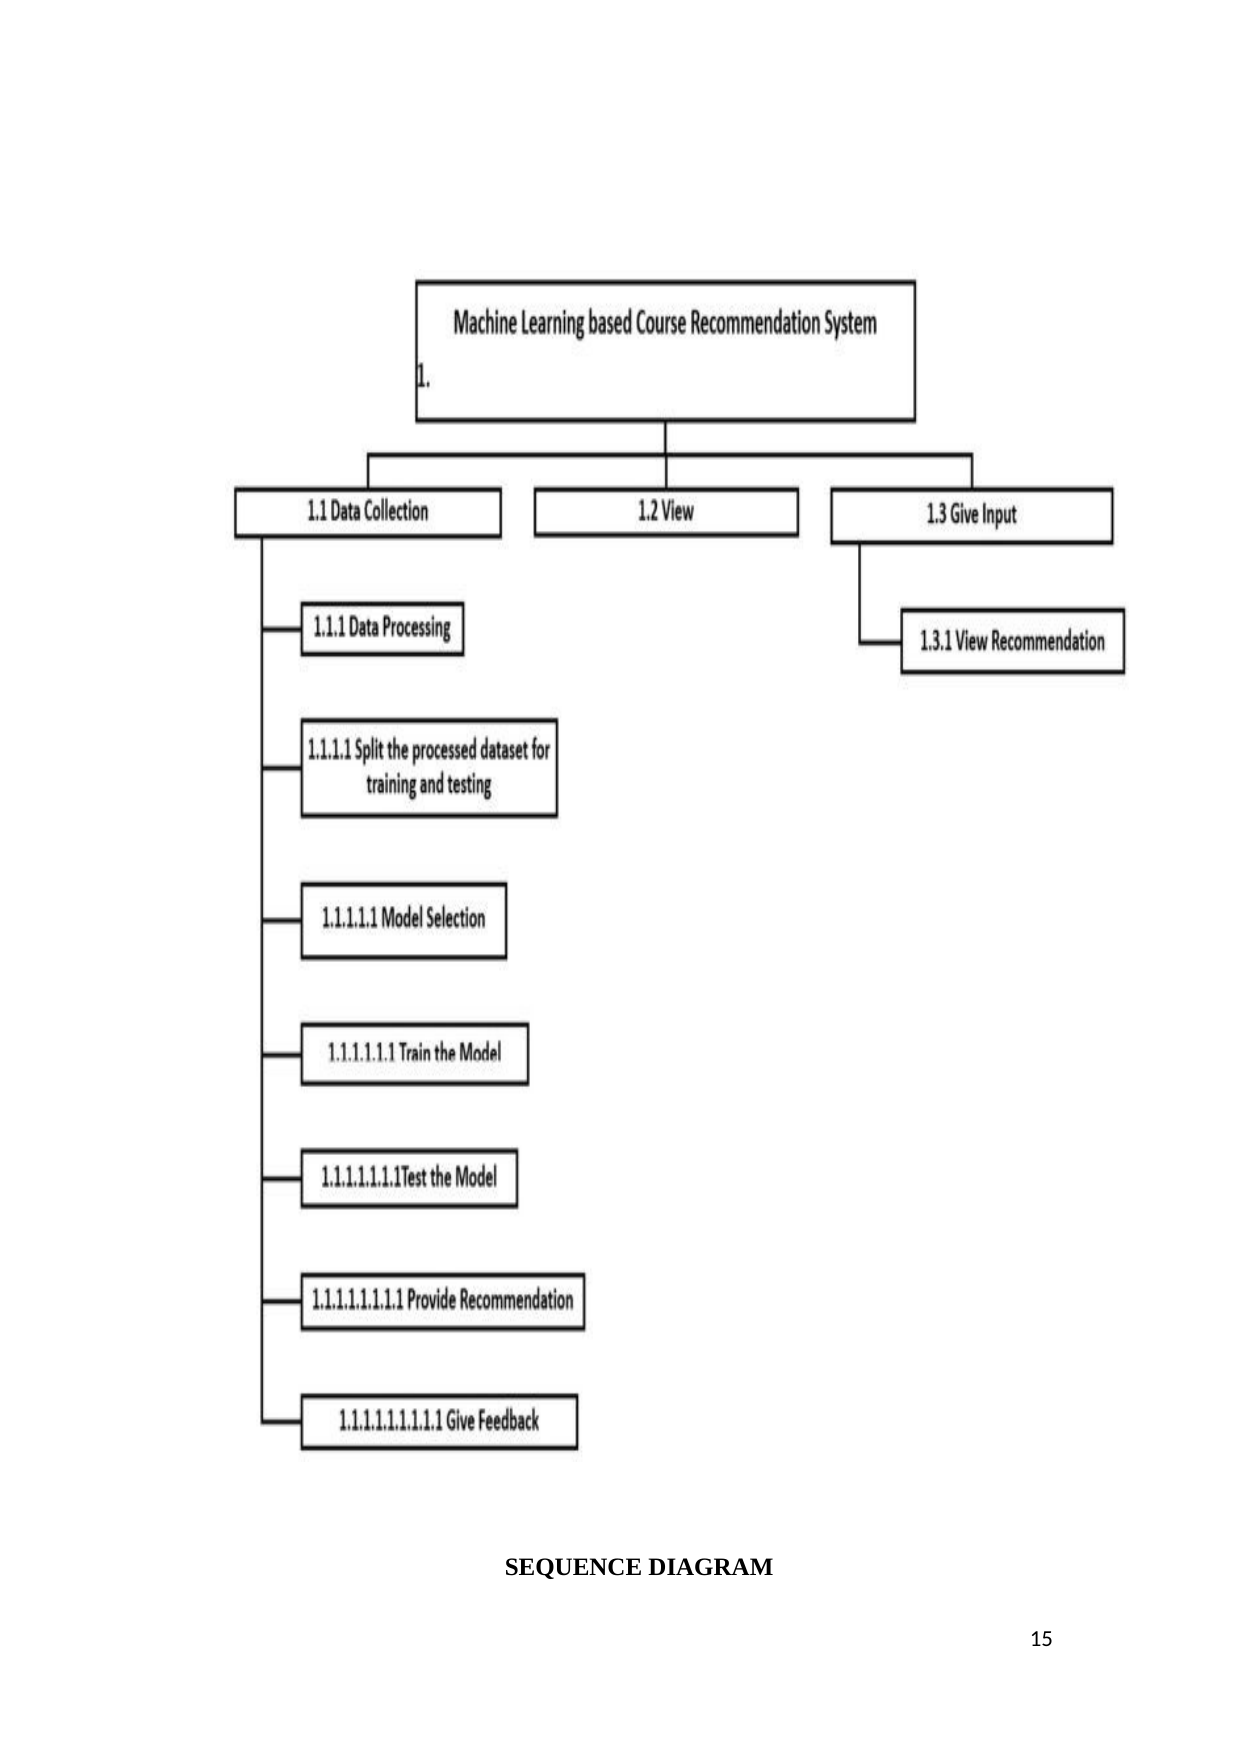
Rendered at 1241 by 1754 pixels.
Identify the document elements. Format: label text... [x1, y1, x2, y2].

picture [225, 269, 1129, 1462]
text SEQUENCE DIAGRAM [225, 1552, 1053, 1581]
